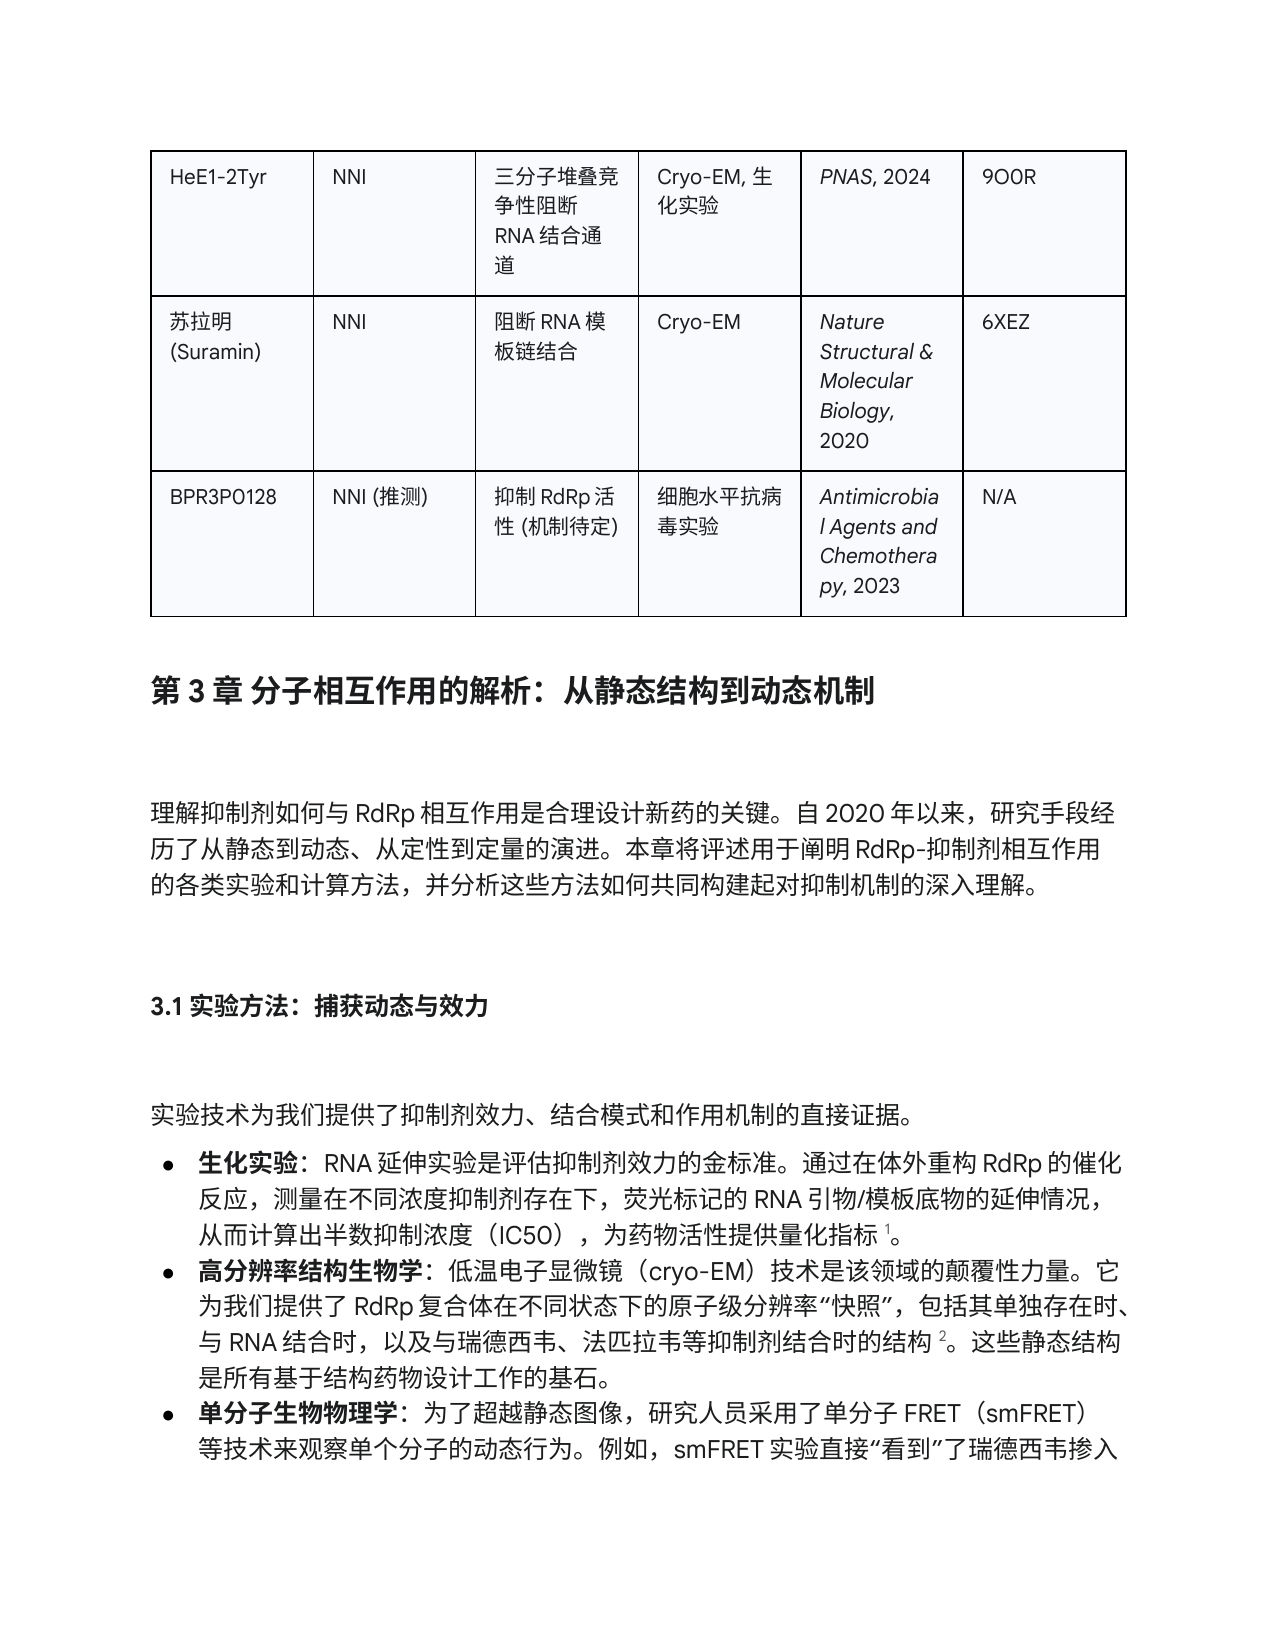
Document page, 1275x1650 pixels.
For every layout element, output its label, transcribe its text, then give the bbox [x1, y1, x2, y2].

table_cell Nature Structural & Molecular Biology, 2020 [802, 297, 962, 470]
table_cell 三分子堆叠竞争性阻断RNA结合通道 [476, 152, 638, 295]
subtitle 第3章 分子相互作用的解析：从静态结构到动态机制 [150, 672, 1125, 711]
table_cell 阻断RNA模板链结合 [476, 297, 638, 470]
text 理解抑制剂如何与RdRp相互作用是合理设计新药的关键。自2020年以来，研究手段经历了从静态到动态、从定性到定量的演进。本章将评述用于阐明RdRp-抑制剂相互作用的各类实验和计算方法，并分析这些方法如何共同构建起对抑制机制的深入理解。 [150, 798, 1125, 901]
table_cell NNI [314, 152, 475, 295]
table_cell Cryo-EM, 生化实验 [639, 152, 800, 295]
subtitle 3.1 实验方法：捕获动态与效力 [150, 991, 1125, 1023]
table_cell 细胞水平抗病毒实验 [639, 472, 800, 616]
table_cell 苏拉明 (Suramin) [152, 297, 313, 470]
table_cell Cryo-EM [639, 297, 800, 470]
table_cell Antimicrobial Agents and Chemotherapy, 2023 [802, 472, 962, 616]
table_cell PNAS, 2024 [802, 152, 962, 295]
text 实验技术为我们提供了抑制剂效力、结合模式和作用机制的直接证据。 [150, 1100, 1125, 1132]
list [161, 1399, 1125, 1466]
table_cell N/A [964, 472, 1125, 616]
table_cell HeE1-2Tyr [152, 152, 313, 295]
table_cell 9O0R [964, 152, 1125, 295]
table_cell NNI [314, 297, 475, 470]
table_cell 6XEZ [964, 297, 1125, 470]
table_cell BPR3P0128 [152, 472, 313, 616]
table_cell NNI (推测) [314, 472, 475, 616]
table_cell 抑制RdRp活性 (机制待定) [476, 472, 638, 616]
list 高分辨率结构生物学：低温电子显微镜（cryo-EM）技术是该领域的颠覆性力量。它为我们提供了RdRp复合体在不同状态下的原子级分辨率“快照”，包括其单独存在时、与RNA结合时，以及与瑞德西韦、法匹拉韦等抑制剂结合时的结构 2。这些静态结构是所有基于结构药物设计工作的基石。 [161, 1256, 1125, 1394]
list 生化实验：RNA延伸实验是评估抑制剂效力的金标准。通过在体外重构RdRp的催化反应，测量在不同浓度抑制剂存在下，荧光标记的RNA引物/模板底物的延伸情况，从而计算出半数抑制浓度（IC50），为药物活性提供量化指标 1。 [161, 1149, 1125, 1251]
